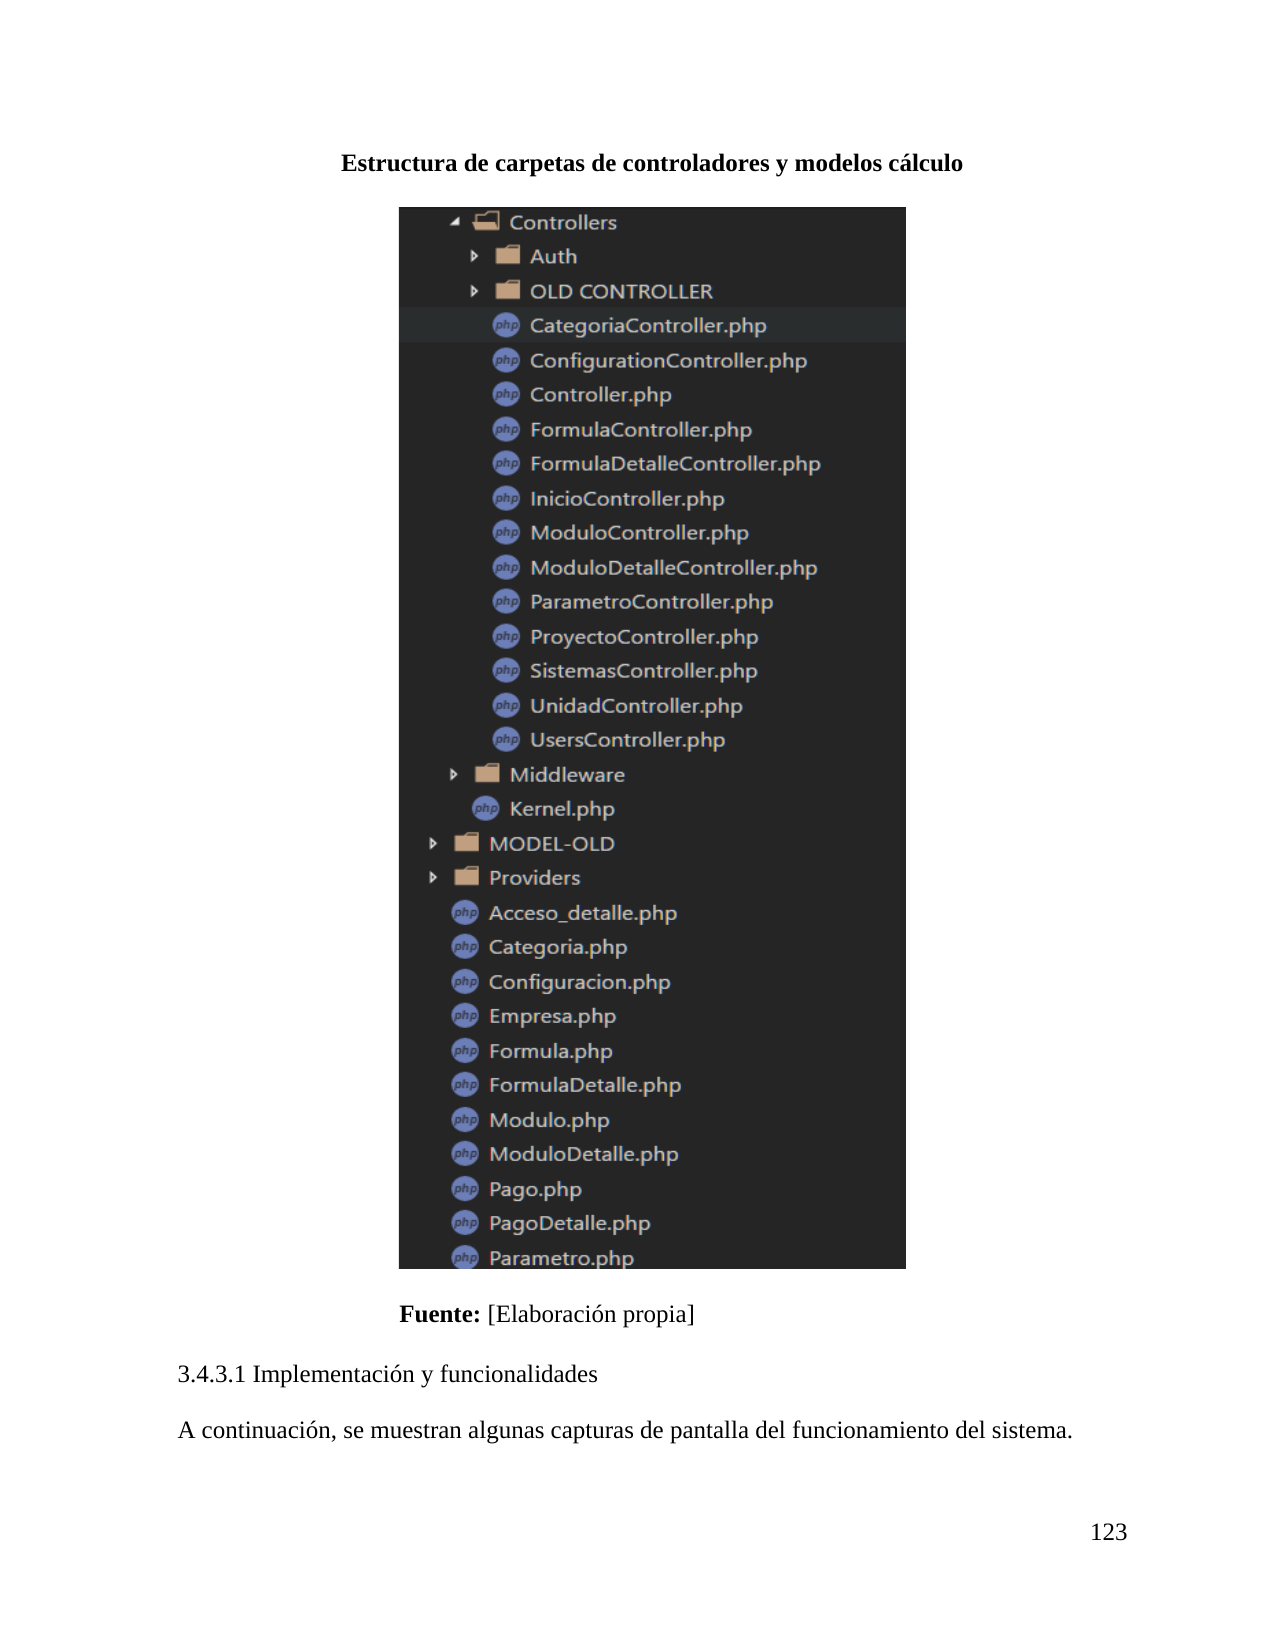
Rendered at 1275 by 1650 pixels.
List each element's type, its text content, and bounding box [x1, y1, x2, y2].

subtitle Implementación y funcionalidades [177, 1359, 1127, 1388]
text Fuente: [Elaboración propia] [384, 1299, 1127, 1328]
text Estructura de carpetas de controladores y modelos cálculo [177, 148, 1127, 176]
picture [398, 207, 906, 1269]
text A continuación, se muestran algunas capturas de pantalla del funcionamiento del sistema. [177, 1415, 1127, 1443]
